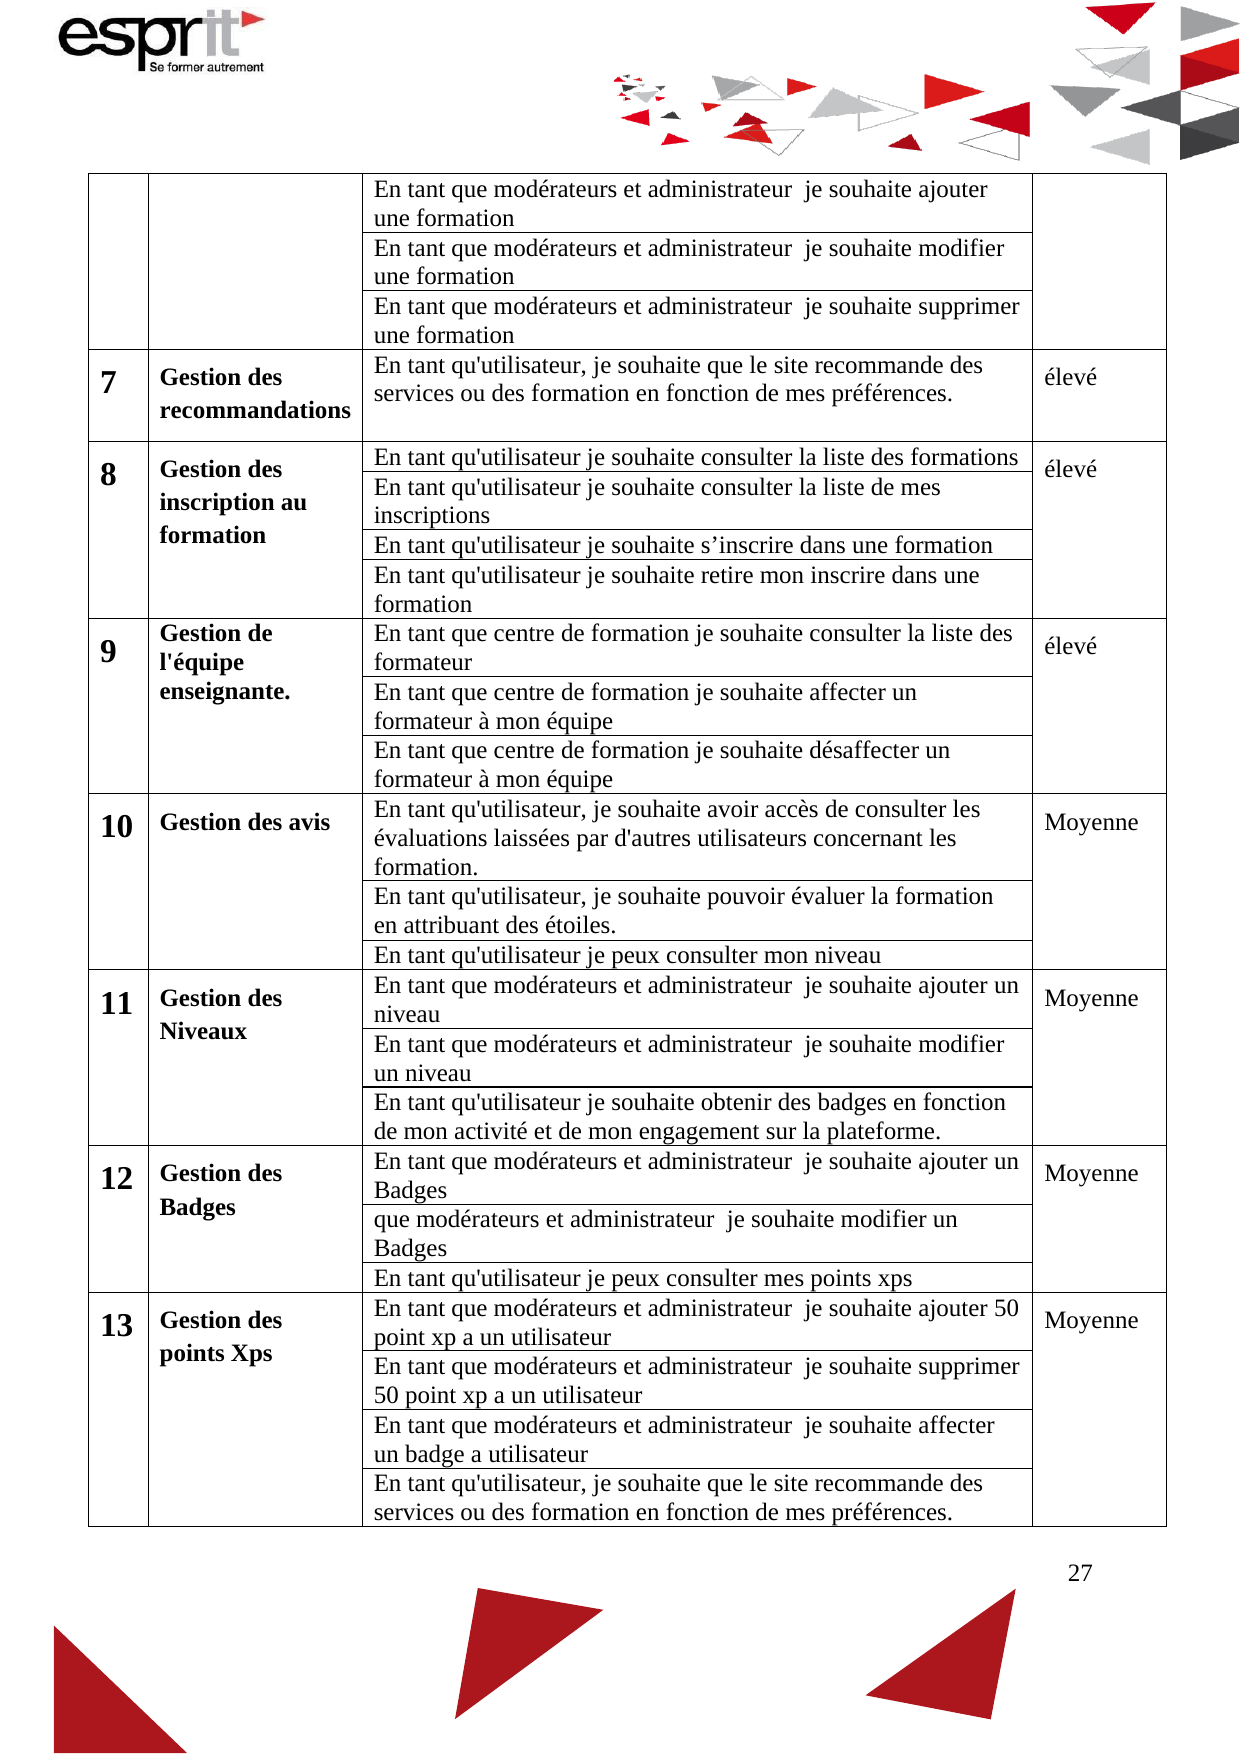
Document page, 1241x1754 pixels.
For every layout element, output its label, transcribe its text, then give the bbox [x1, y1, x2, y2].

table_cell 10 [89, 794, 148, 969]
table_cell Gestion de l'équipe enseignante. [149, 619, 362, 793]
table_cell élevé [1033, 442, 1166, 617]
table_cell 9 [89, 619, 148, 793]
table_cell En tant qu'utilisateur je peux consulter mes points xps [363, 1263, 1032, 1292]
table_cell En tant que modérateurs et administrateur je souhaite supprimer une formation [363, 291, 1032, 349]
table_cell En tant qu'utilisateur je souhaite s’inscrire dans une formation [363, 530, 1032, 559]
table_cell Gestion des Niveaux [149, 970, 362, 1145]
picture [613, 0, 1241, 167]
table_cell En tant que modérateurs et administrateur je souhaite affecter un badge a utilisateur [363, 1410, 1032, 1467]
table_cell En tant que centre de formation je souhaite affecter un formateur à mon équipe [363, 677, 1032, 734]
table_cell Moyenne [1033, 1293, 1166, 1526]
table_cell En tant que modérateurs et administrateur je souhaite supprimer 50 point xp a un utilisateur [363, 1351, 1032, 1409]
table_cell Moyenne [1033, 794, 1166, 969]
table_cell En tant qu'utilisateur je souhaite consulter la liste de mes inscriptions [363, 472, 1032, 529]
table_cell En tant que modérateurs et administrateur je souhaite ajouter un Badges [363, 1146, 1032, 1203]
table_cell Moyenne [1033, 970, 1166, 1145]
table_cell Moyenne [1033, 1146, 1166, 1292]
table_cell 13 [89, 1293, 148, 1526]
table_cell Gestion des Badges [149, 1146, 362, 1292]
table_cell 8 [89, 442, 148, 617]
table_cell En tant que modérateurs et administrateur je souhaite modifier un niveau [363, 1029, 1032, 1086]
table_cell En tant que modérateurs et administrateur je souhaite ajouter un niveau [363, 970, 1032, 1028]
table_cell élevé [1033, 619, 1166, 793]
table_cell 11 [89, 970, 148, 1145]
table_cell 7 [89, 350, 148, 441]
table_cell En tant qu'utilisateur je souhaite retire mon inscrire dans une formation [363, 560, 1032, 617]
table_cell Gestion des avis [149, 794, 362, 969]
table_cell Gestion des inscription au formation [149, 442, 362, 617]
table_cell En tant qu'utilisateur, je souhaite que le site recommande des services ou des formation en fonction de mes préférences. [363, 1469, 1032, 1526]
table_cell En tant que modérateurs et administrateur je souhaite modifier une formation [363, 233, 1032, 290]
table_cell En tant que centre de formation je souhaite consulter la liste des formateur [363, 619, 1032, 676]
table_cell En tant qu'utilisateur, je souhaite pouvoir évaluer la formation en attribuant des étoiles. [363, 881, 1032, 939]
picture [54, 7, 269, 75]
table_cell En tant que modérateurs et administrateur je souhaite ajouter une formation [363, 174, 1032, 232]
table_cell En tant qu'utilisateur je souhaite obtenir des badges en fonction de mon activité et de mon engagement sur la plateforme. [363, 1088, 1032, 1145]
table_cell En tant qu'utilisateur, je souhaite que le site recommande des services ou des formation en fonction de mes préférences. [363, 350, 1032, 441]
table_cell En tant qu'utilisateur je peux consulter mon niveau [363, 941, 1032, 969]
table_cell Gestion des points Xps [149, 1293, 362, 1526]
table_cell Gestion des recommandations [149, 350, 362, 441]
table_cell que modérateurs et administrateur je souhaite modifier un Badges [363, 1205, 1032, 1262]
table_cell En tant que centre de formation je souhaite désaffecter un formateur à mon équipe [363, 736, 1032, 793]
table_cell En tant que modérateurs et administrateur je souhaite ajouter 50 point xp a un utilisateur [363, 1293, 1032, 1350]
table_cell 12 [89, 1146, 148, 1292]
table_cell En tant qu'utilisateur, je souhaite avoir accès de consulter les évaluations laissées par d'autres utilisateurs concernant les formation. [363, 794, 1032, 880]
table_cell En tant qu'utilisateur je souhaite consulter la liste des formations [363, 442, 1032, 471]
table_cell élevé [1033, 350, 1166, 441]
